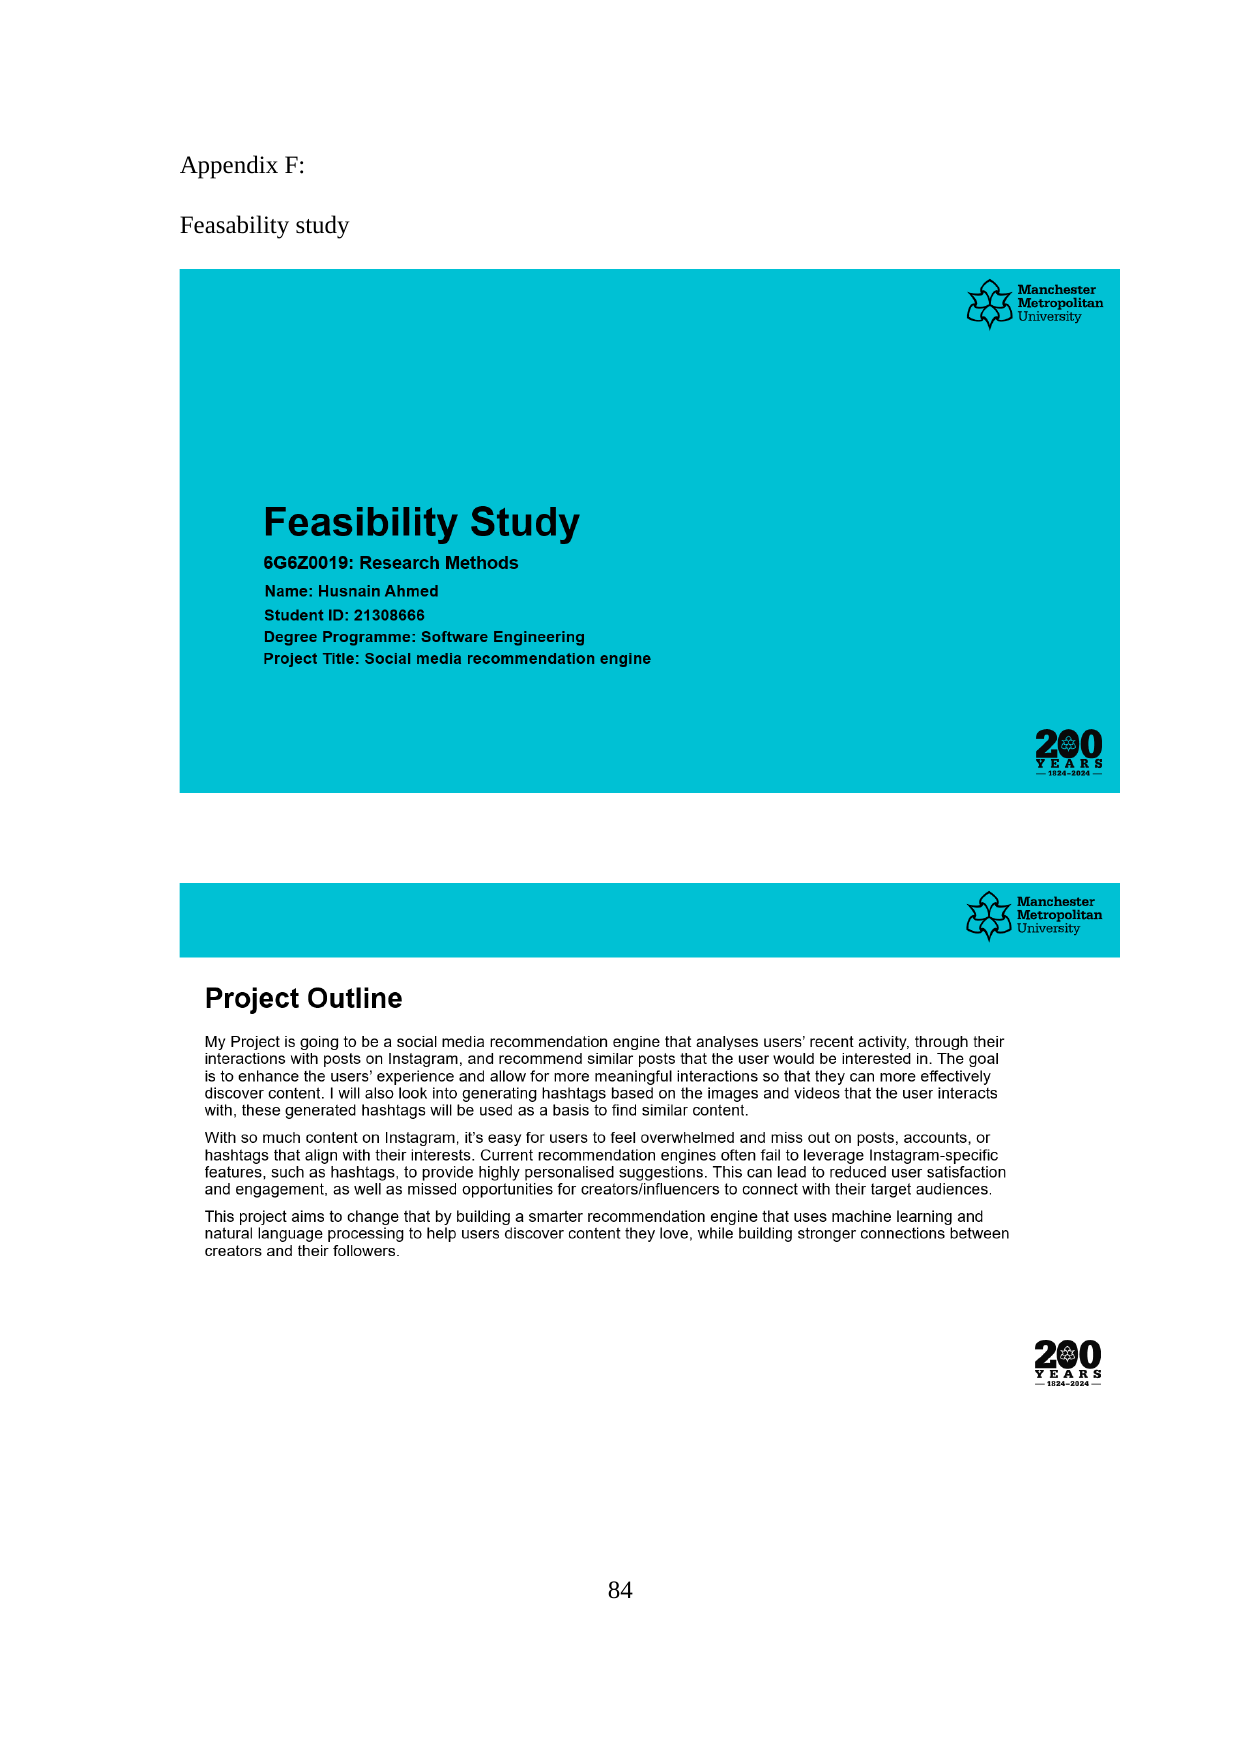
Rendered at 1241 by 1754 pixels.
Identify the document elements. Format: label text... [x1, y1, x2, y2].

text Appendix F: [179, 150, 1090, 179]
picture [179, 883, 1120, 1402]
picture [179, 269, 1120, 793]
text Feasability study [179, 210, 1090, 238]
